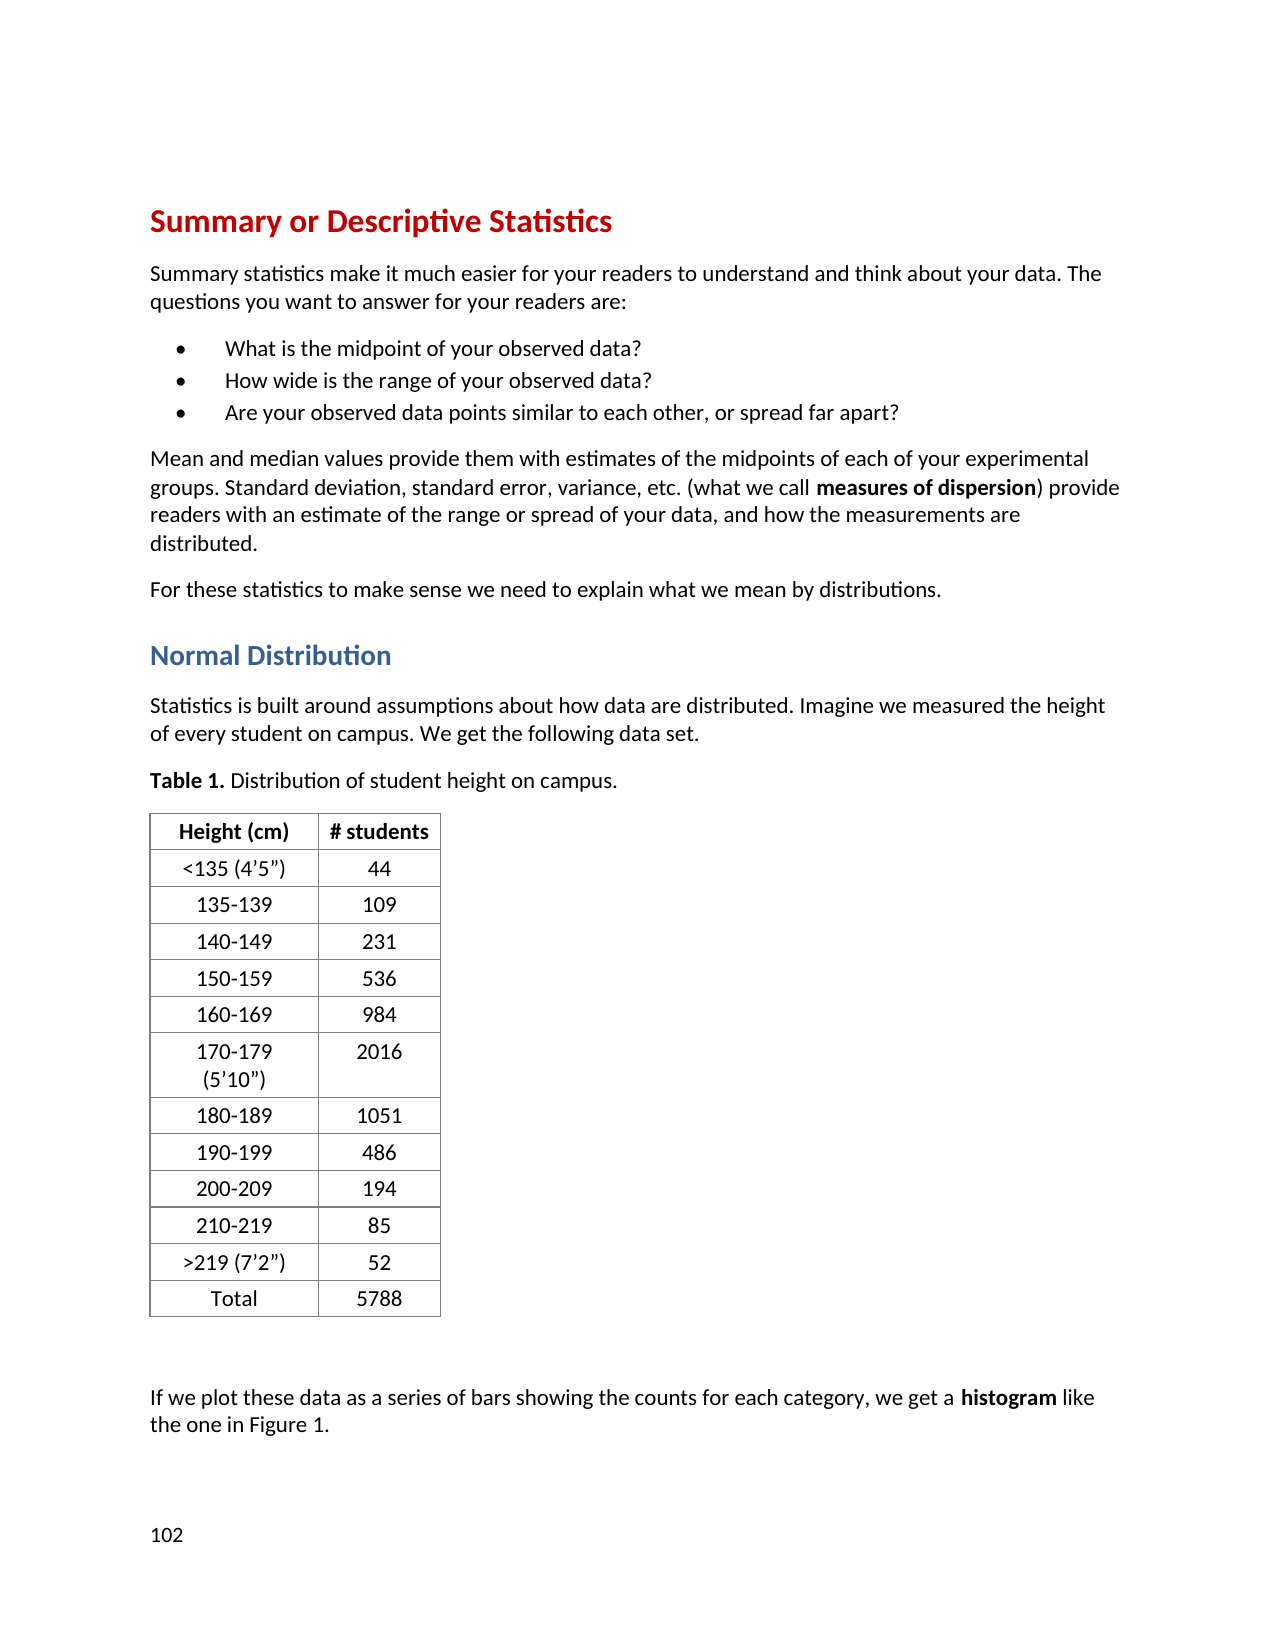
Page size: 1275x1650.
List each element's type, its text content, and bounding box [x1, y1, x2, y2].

table_cell 486 [319, 1134, 440, 1170]
table_cell 1051 [319, 1098, 440, 1133]
list How wide is the range of your observed data? [175, 366, 1125, 394]
subtitle Summary or Descriptive Statistics [150, 200, 1125, 241]
table_cell 536 [319, 960, 440, 996]
text Mean and median values provide them with estimates of the midpoints of each of your experimental groups. Standard deviation, standard error, variance, etc. (what we call measures of dispersion) provide readers with an estimate of the range or spread of your data, and how the measurements are distributed. [150, 444, 1125, 557]
table_cell <135 (4’5”) [151, 850, 318, 886]
table_cell 150-159 [151, 960, 318, 996]
table_cell 135-139 [151, 887, 318, 922]
text Summary statistics make it much easier for your readers to understand and think about your data. The questions you want to answer for your readers are: [150, 259, 1125, 316]
table_header Height (cm) [151, 814, 318, 849]
table_cell 194 [319, 1171, 440, 1206]
list Are your observed data points similar to each other, or spread far apart? [175, 398, 1125, 426]
table_cell 190-199 [151, 1134, 318, 1170]
table_cell 200-209 [151, 1171, 318, 1206]
list What is the midpoint of your observed data? [175, 334, 1125, 362]
table_cell Total [151, 1281, 318, 1316]
table_cell 160-169 [151, 997, 318, 1032]
table_cell 140-149 [151, 924, 318, 959]
table_cell 2016 [319, 1033, 440, 1097]
table_cell 52 [319, 1244, 440, 1279]
text For these statistics to make sense we need to explain what we mean by distributions. [150, 575, 1125, 603]
table_cell 231 [319, 924, 440, 959]
table_cell 5788 [319, 1281, 440, 1316]
text Table 1. Distribution of student height on campus. [150, 766, 1125, 794]
table_cell 180-189 [151, 1098, 318, 1133]
subtitle Normal Distribution [150, 637, 1125, 672]
table_cell 85 [319, 1208, 440, 1243]
table_cell 210-219 [151, 1208, 318, 1243]
text Statistics is built around assumptions about how data are distributed. Imagine we measured the height of every student on campus. We get the following data set. [150, 691, 1125, 747]
table_cell 44 [319, 850, 440, 886]
table_cell 170-179 (5’10”) [151, 1033, 318, 1097]
table_header # students [319, 814, 440, 849]
text If we plot these data as a series of bars showing the counts for each category, we get a histogram like the one in Figure 1. [150, 1383, 1125, 1439]
table_cell 109 [319, 887, 440, 922]
table_cell 984 [319, 997, 440, 1032]
table_cell >219 (7’2”) [151, 1244, 318, 1279]
